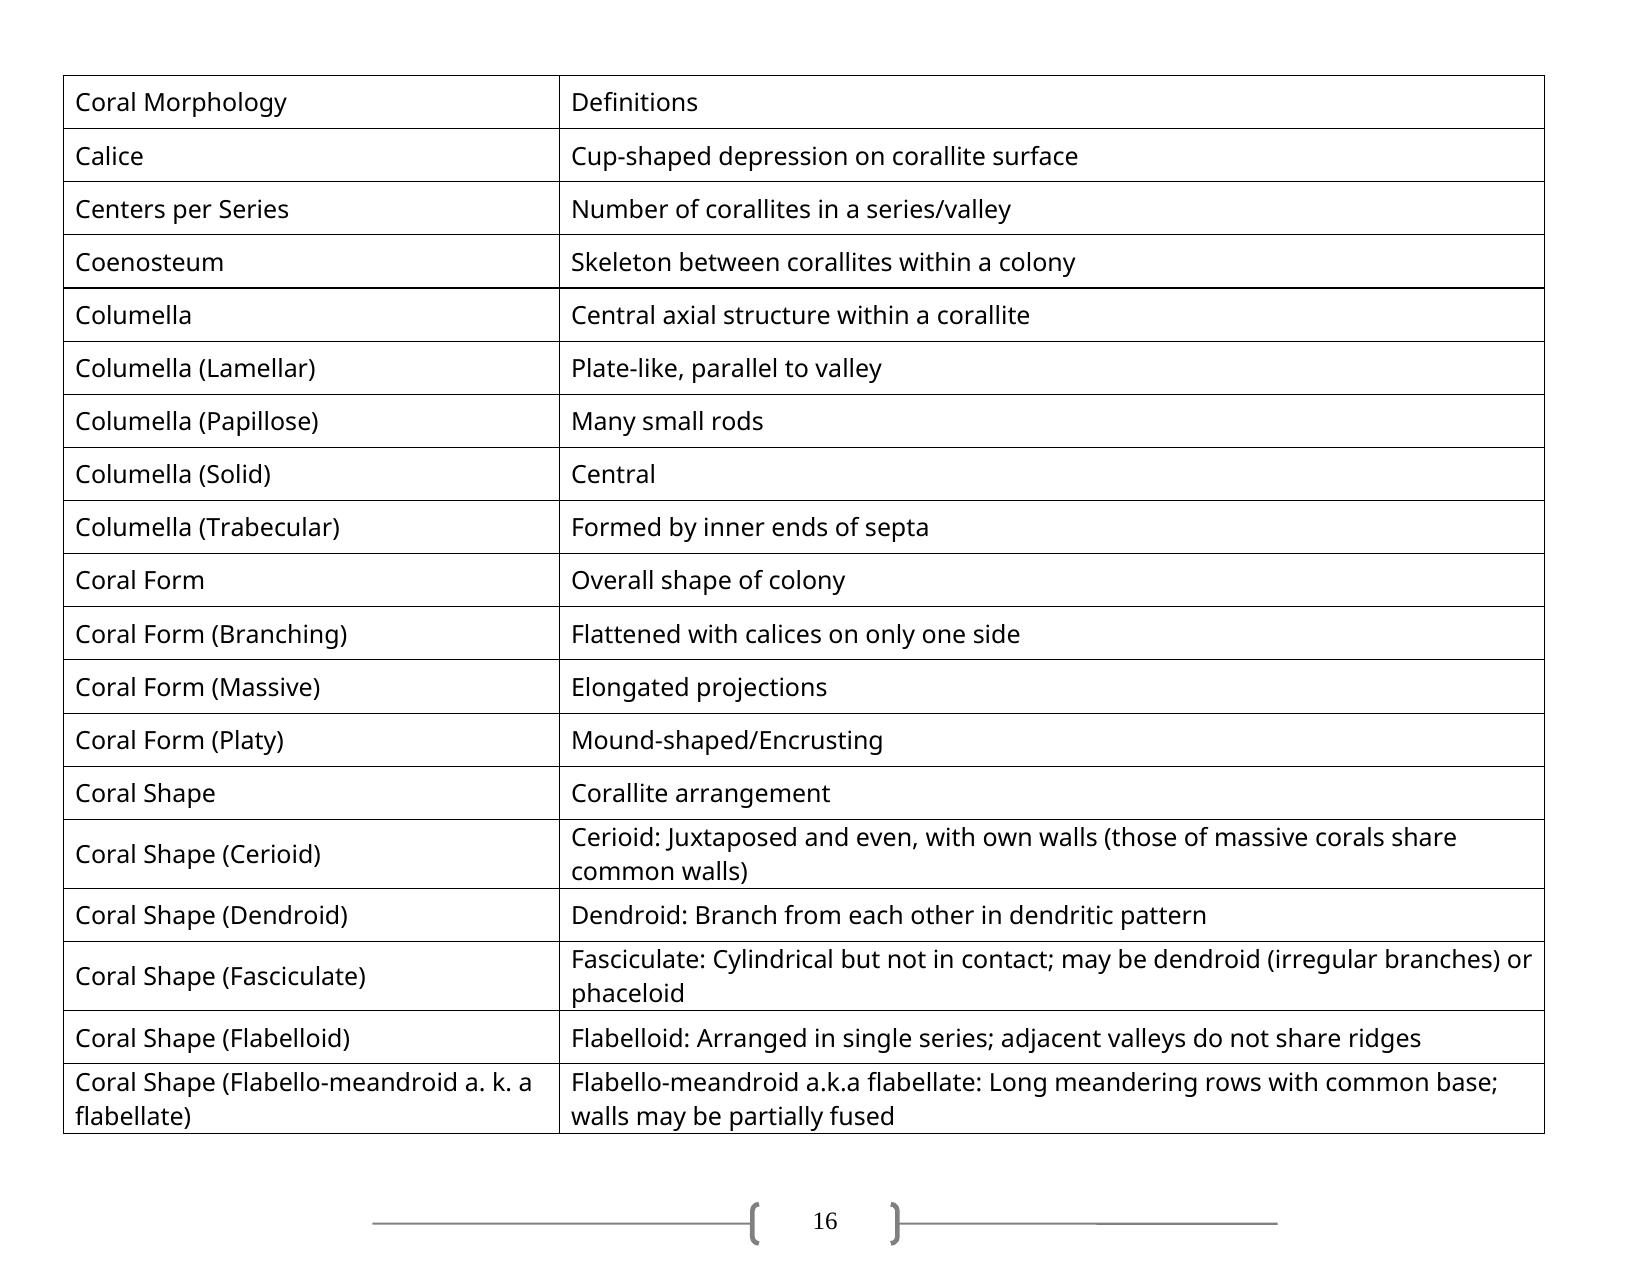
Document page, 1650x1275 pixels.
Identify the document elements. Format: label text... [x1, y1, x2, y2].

table_cell Central axial structure within a corallite [560, 289, 1544, 341]
table_header Definitions [560, 76, 1544, 128]
table_cell Columella (Papillose) [64, 395, 559, 447]
table_cell Coral Form [64, 554, 559, 606]
table_cell Columella [64, 289, 559, 341]
table_cell Fasciculate: Cylindrical but not in contact; may be dendroid (irregular branches) or phaceloid [560, 942, 1544, 1010]
table_cell Coral Form (Branching) [64, 607, 559, 659]
table_cell Elongated projections [560, 660, 1544, 712]
table_cell Coral Shape (Flabello-meandroid a. k. a flabellate) [64, 1064, 559, 1132]
table_cell Cup-shaped depression on corallite surface [560, 129, 1544, 181]
table_cell Overall shape of colony [560, 554, 1544, 606]
table_cell Coral Form (Platy) [64, 714, 559, 766]
table_cell Columella (Lamellar) [64, 342, 559, 394]
table_cell Flabello-meandroid a.k.a flabellate: Long meandering rows with common base; walls may be partially fused [560, 1064, 1544, 1132]
table_cell Coenosteum [64, 235, 559, 287]
table_cell Skeleton between corallites within a colony [560, 235, 1544, 287]
table_cell Coral Shape (Dendroid) [64, 889, 559, 941]
table_cell Central [560, 448, 1544, 500]
table_cell Corallite arrangement [560, 767, 1544, 819]
table_cell Coral Shape (Fasciculate) [64, 942, 559, 1010]
table_cell Many small rods [560, 395, 1544, 447]
table_cell Flabelloid: Arranged in single series; adjacent valleys do not share ridges [560, 1011, 1544, 1063]
table_cell Coral Shape (Flabelloid) [64, 1011, 559, 1063]
table_header Coral Morphology [64, 76, 559, 128]
table_cell Formed by inner ends of septa [560, 501, 1544, 553]
table_cell Mound-shaped/Encrusting [560, 714, 1544, 766]
table_cell Columella (Solid) [64, 448, 559, 500]
table_cell Coral Form (Massive) [64, 660, 559, 712]
table_cell Coral Shape (Cerioid) [64, 820, 559, 888]
table_cell Plate-like, parallel to valley [560, 342, 1544, 394]
table_cell Flattened with calices on only one side [560, 607, 1544, 659]
table_cell Columella (Trabecular) [64, 501, 559, 553]
table_cell Number of corallites in a series/valley [560, 182, 1544, 234]
table_cell Centers per Series [64, 182, 559, 234]
table_cell Calice [64, 129, 559, 181]
table_cell Coral Shape [64, 767, 559, 819]
table_cell Dendroid: Branch from each other in dendritic pattern [560, 889, 1544, 941]
table_cell Cerioid: Juxtaposed and even, with own walls (those of massive corals share common walls) [560, 820, 1544, 888]
